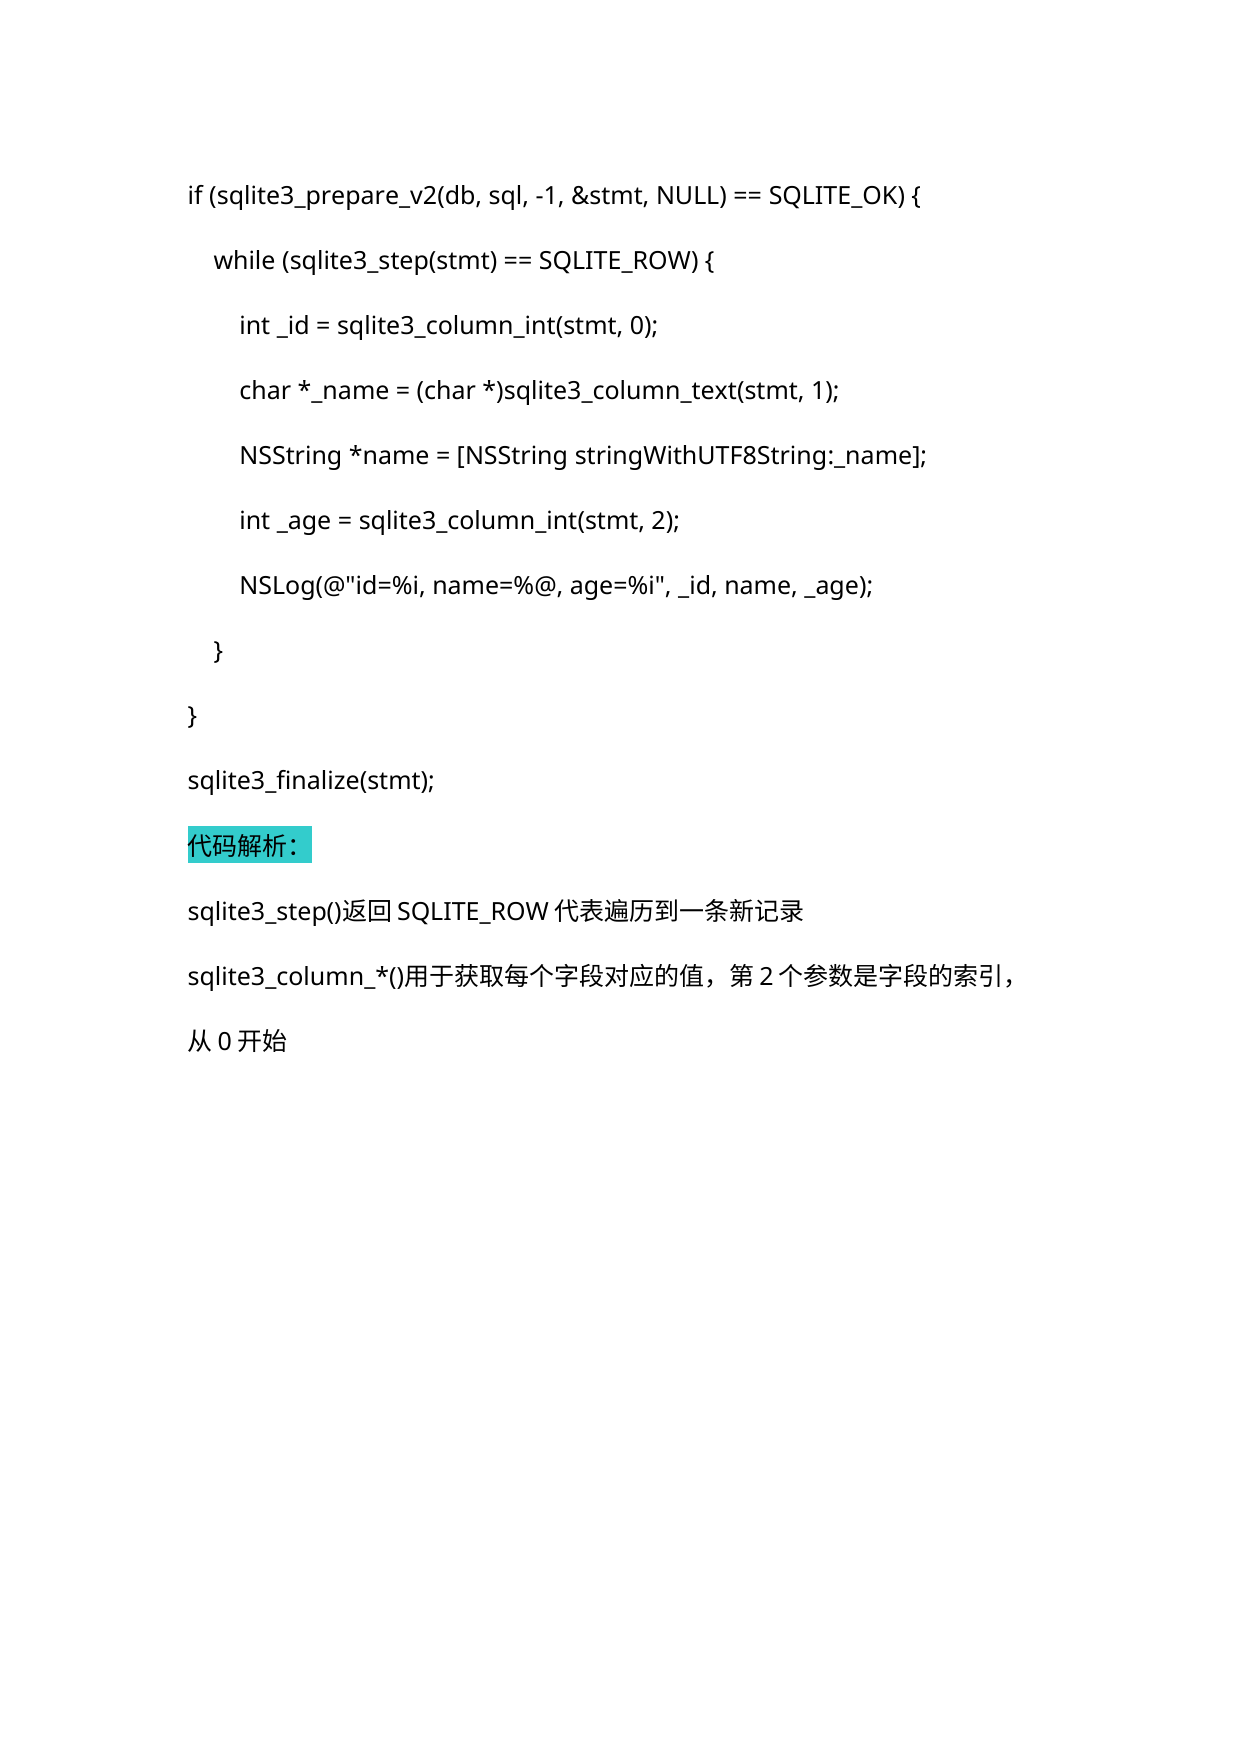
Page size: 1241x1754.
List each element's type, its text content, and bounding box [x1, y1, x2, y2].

text NSLog(@"id=%i, name=%@, age=%i", _id, name, _age); [187, 552, 1053, 617]
text } [187, 617, 1053, 682]
text while (sqlite3_step(stmt) == SQLITE_ROW) { [187, 227, 1053, 292]
text int _id = sqlite3_column_int(stmt, 0); [187, 292, 1053, 357]
text sqlite3_finalize(stmt); [187, 747, 1053, 812]
text sqlite3_step()返回SQLITE_ROW代表遍历到一条新记录 [187, 877, 1053, 942]
text sqlite3_column_*()用于获取每个字段对应的值，第2个参数是字段的索引，从0开始 [187, 942, 1053, 1072]
text } [187, 682, 1053, 747]
text NSString *name = [NSString stringWithUTF8String:_name]; [187, 422, 1053, 487]
text if (sqlite3_prepare_v2(db, sql, -1, &stmt, NULL) == SQLITE_OK) { [187, 162, 1053, 227]
text int _age = sqlite3_column_int(stmt, 2); [187, 487, 1053, 552]
text 代码解析： [187, 812, 1053, 877]
text char *_name = (char *)sqlite3_column_text(stmt, 1); [187, 357, 1053, 422]
